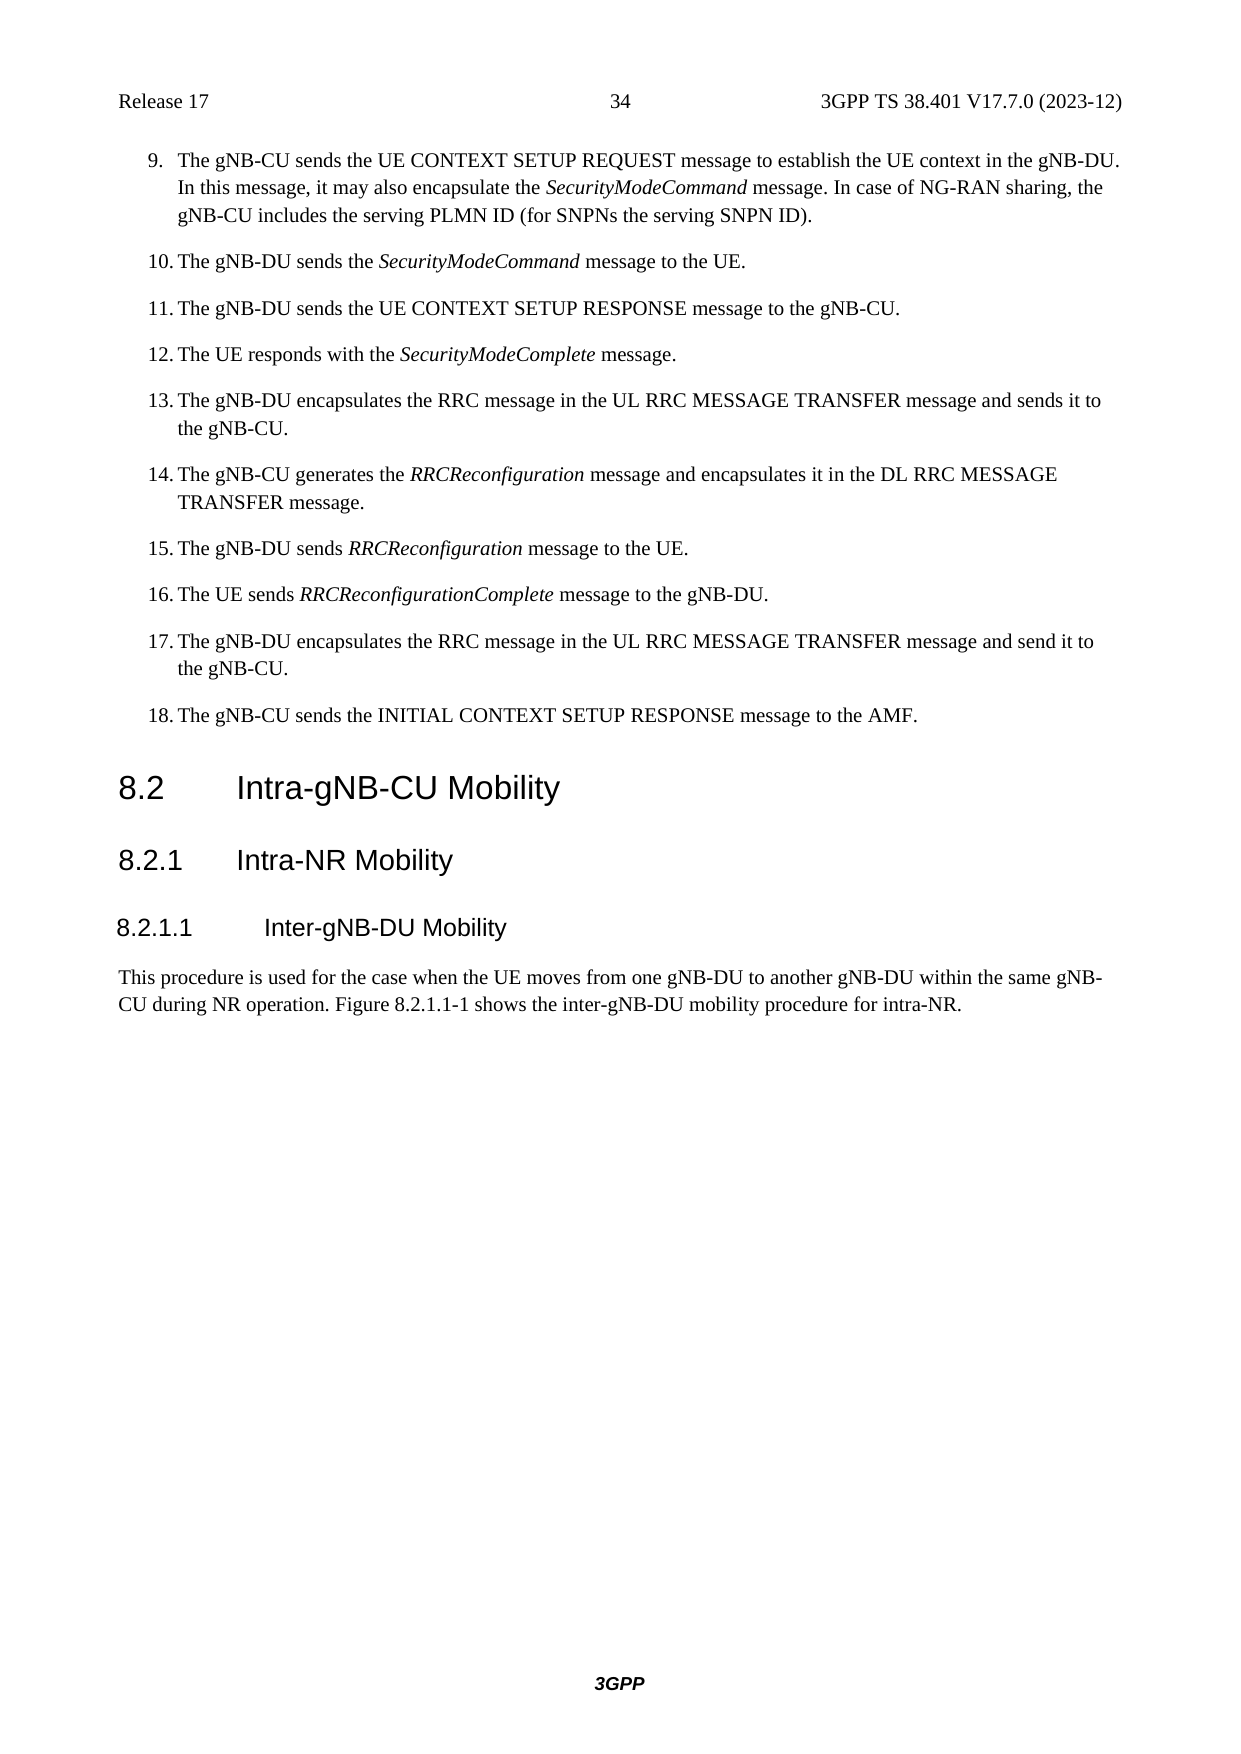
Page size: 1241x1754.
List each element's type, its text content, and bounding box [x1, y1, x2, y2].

subtitle 8.2 Intra-gNB-CU Mobility [118, 768, 1122, 806]
subtitle 8.2.1.1 Inter-gNB-DU Mobility [116, 913, 1122, 942]
text This procedure is used for the case when the UE moves from one gNB-DU to another gNB-DU within the same gNB-CU during NR operation. Figure 8.2.1.1-1 shows the inter-gNB-DU mobility procedure for intra-NR. [118, 965, 1122, 1016]
text 16. The UE sends RRCReconfigurationComplete message to the gNB-DU. [148, 582, 1122, 606]
text 15. The gNB-DU sends RRCReconfiguration message to the UE. [148, 536, 1122, 560]
text 9. The gNB-CU sends the UE CONTEXT SETUP REQUEST message to establish the UE context in the gNB-DU. In this message, it may also encapsulate the SecurityModeCommand message. In case of NG-RAN sharing, the gNB-CU includes the serving PLMN ID (for SNPNs the serving SNPN ID). [148, 147, 1122, 227]
subtitle 8.2.1 Intra-NR Mobility [118, 843, 1122, 877]
text 17. The gNB-DU encapsulates the RRC message in the UL RRC MESSAGE TRANSFER message and send it to the gNB-CU. [148, 629, 1122, 680]
text 10. The gNB-DU sends the SecurityModeCommand message to the UE. [148, 249, 1122, 273]
text 13. The gNB-DU encapsulates the RRC message in the UL RRC MESSAGE TRANSFER message and sends it to the gNB-CU. [148, 388, 1122, 440]
text 12. The UE responds with the SecurityModeComplete message. [148, 342, 1122, 366]
text 14. The gNB-CU generates the RRCReconfiguration message and encapsulates it in the DL RRC MESSAGE TRANSFER message. [148, 462, 1122, 514]
text 11. The gNB-DU sends the UE CONTEXT SETUP RESPONSE message to the gNB-CU. [148, 295, 1122, 319]
text 18. The gNB-CU sends the INITIAL CONTEXT SETUP RESPONSE message to the AMF. [148, 703, 1122, 727]
